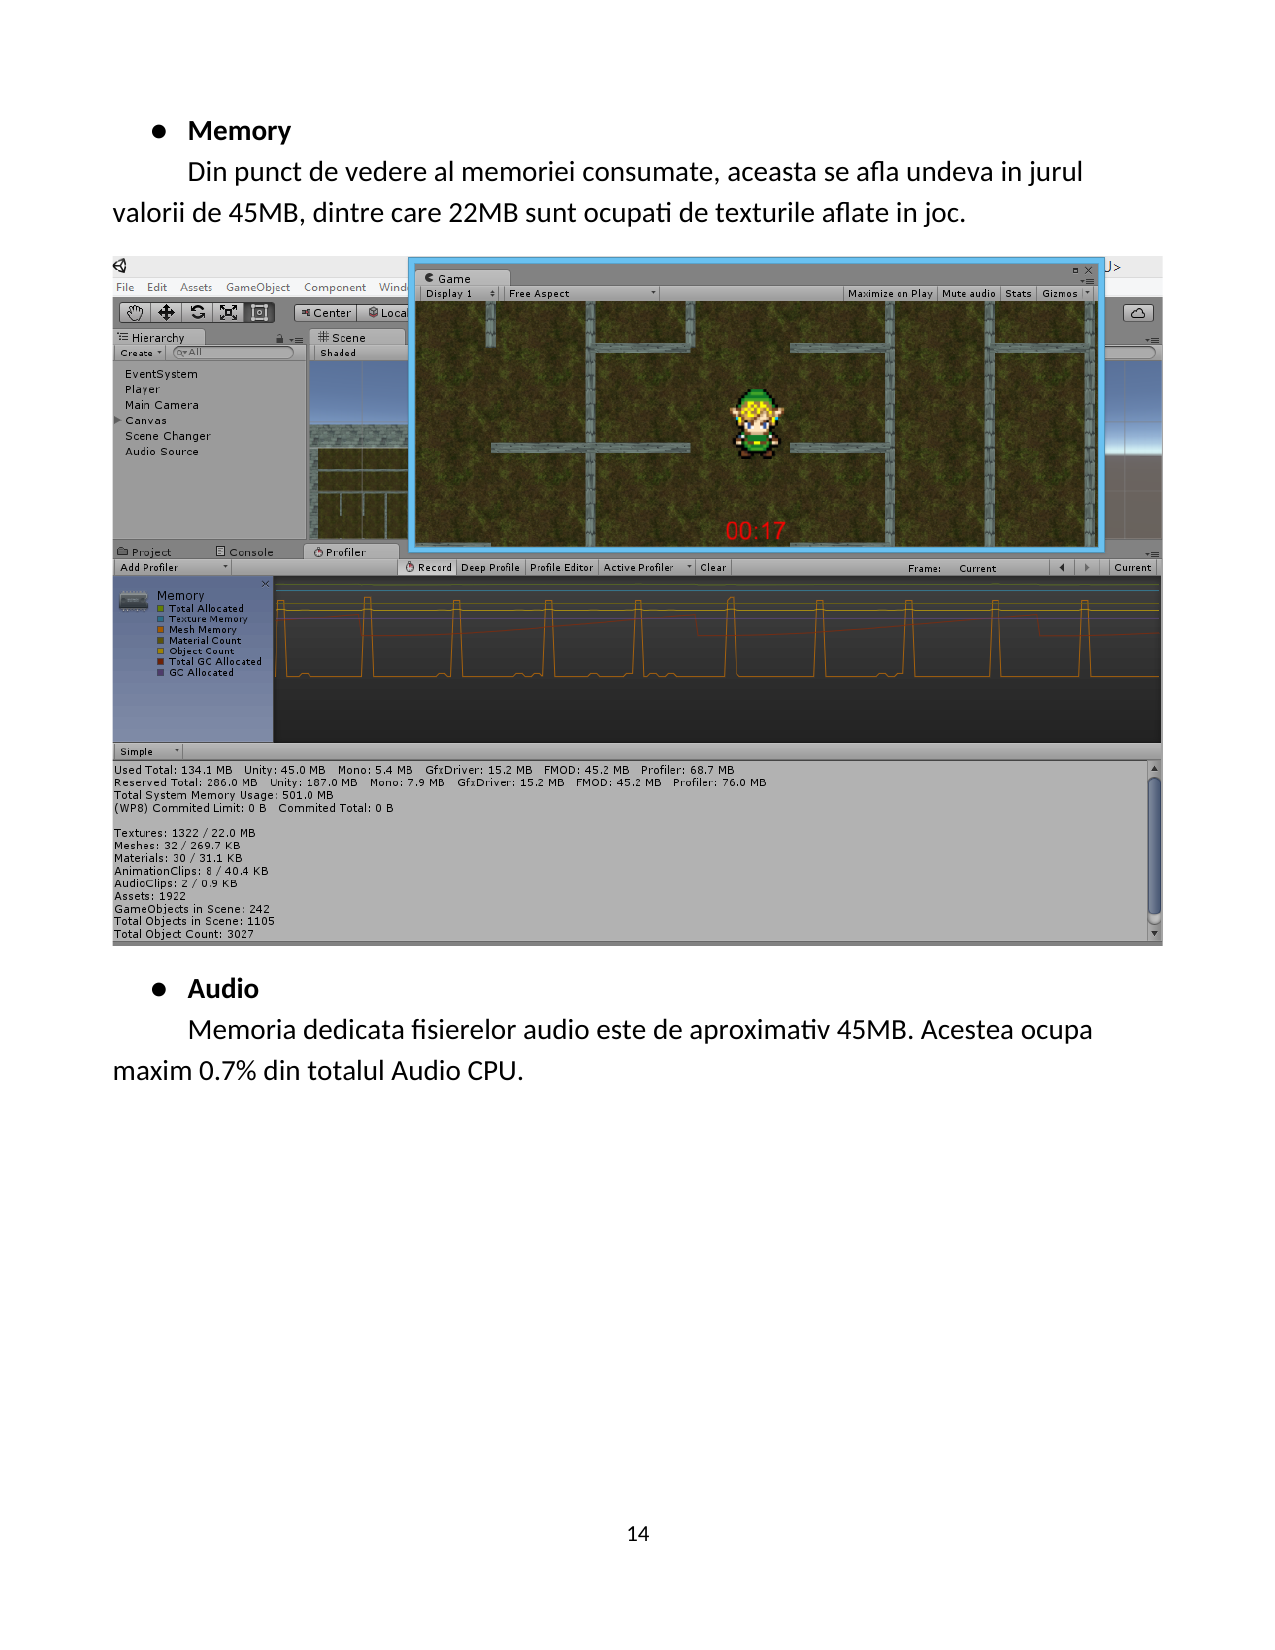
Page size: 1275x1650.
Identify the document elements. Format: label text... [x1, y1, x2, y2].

list Audio [150, 970, 1162, 1006]
picture [112, 256, 1163, 946]
text Din punct de vedere al memoriei consumate, aceasta se afla undeva in jurul valorii de 45MB, dintre care 22MB sunt ocupati de texturile aflate in joc. [112, 153, 1162, 230]
text Memoria dedicata fisierelor audio este de aproximativ 45MB. Acestea ocupa maxim 0.7% din totalul Audio CPU. [112, 1011, 1162, 1088]
list Memory [150, 112, 1162, 148]
